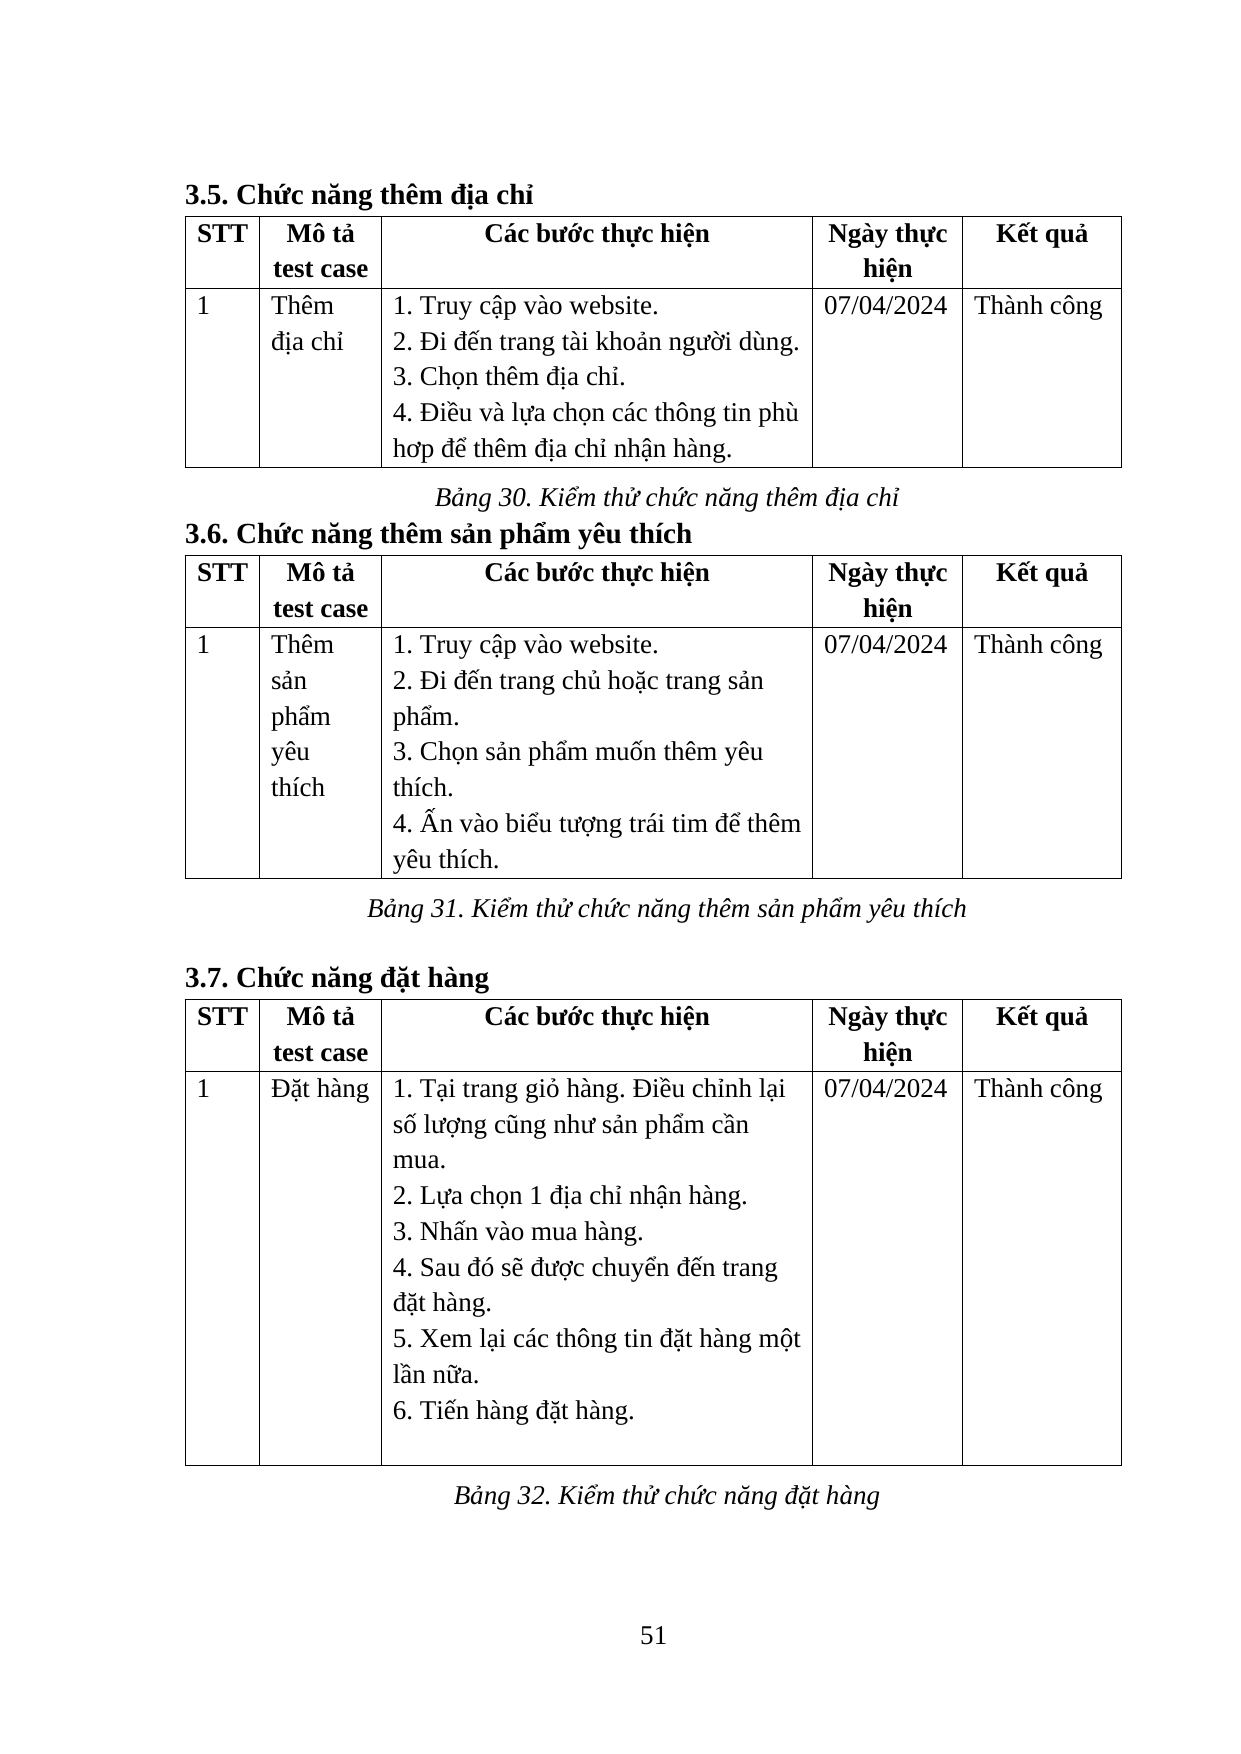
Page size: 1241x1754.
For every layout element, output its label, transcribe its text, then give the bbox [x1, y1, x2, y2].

table_cell 1. Truy cập vào website. 2. Đi đến trang chủ hoặc trang sản phẩm. 3. Chọn sản phẩm muốn thêm yêu thích. 4. Ấn vào biểu tượng trái tim để thêm yêu thích. [382, 628, 812, 878]
table_cell 07/04/2024 [813, 628, 962, 878]
table_header Ngày thực hiện [813, 217, 962, 288]
table_cell Thành công [963, 289, 1121, 467]
text Bảng 30. Kiểm thử chức năng thêm địa chỉ [185, 481, 1122, 512]
table_header Các bước thực hiện [382, 217, 812, 288]
subtitle 3.6. Chức năng thêm sản phẩm yêu thích [185, 517, 1122, 550]
table_header Ngày thực hiện [813, 1000, 962, 1071]
table_cell 1. Truy cập vào website. 2. Đi đến trang tài khoản người dùng. 3. Chọn thêm địa chỉ. 4. Điều và lựa chọn các thông tin phù hơp để thêm địa chỉ nhận hàng. [382, 289, 812, 467]
table_header Kết quả [963, 1000, 1121, 1071]
table_cell 07/04/2024 [813, 289, 962, 467]
table_cell 1 [186, 628, 259, 878]
table_header Kết quả [963, 217, 1121, 288]
table_header Mô tả test case [260, 217, 381, 288]
table_header Mô tả test case [260, 1000, 381, 1071]
table_header STT [186, 217, 259, 288]
table_header Mô tả test case [260, 556, 381, 627]
text Bảng 31. Kiểm thử chức năng thêm sản phẩm yêu thích [185, 892, 1122, 923]
table_cell Thành công [963, 628, 1121, 878]
table_header Các bước thực hiện [382, 1000, 812, 1071]
subtitle 3.5. Chức năng thêm địa chỉ [185, 177, 1122, 211]
table_cell Thêm sản phẩm yêu thích [260, 628, 381, 878]
table_cell 1. Tại trang giỏ hàng. Điều chỉnh lại số lượng cũng như sản phẩm cần mua. 2. Lựa chọn 1 địa chỉ nhận hàng. 3. Nhấn vào mua hàng. 4. Sau đó sẽ được chuyển đến trang đặt hàng. 5. Xem lại các thông tin đặt hàng một lần nữa. 6. Tiến hàng đặt hàng. [382, 1072, 812, 1465]
table_cell Thành công [963, 1072, 1121, 1465]
table_cell Đặt hàng [260, 1072, 381, 1465]
table_cell 1 [186, 1072, 259, 1465]
text Bảng 32. Kiểm thử chức năng đặt hàng [185, 1479, 1122, 1510]
table_cell 07/04/2024 [813, 1072, 962, 1465]
table_cell 1 [186, 289, 259, 467]
table_header Ngày thực hiện [813, 556, 962, 627]
table_header Kết quả [963, 556, 1121, 627]
table_header STT [186, 1000, 259, 1071]
table_header STT [186, 556, 259, 627]
table_header Các bước thực hiện [382, 556, 812, 627]
subtitle 3.7. Chức năng đặt hàng [185, 960, 1122, 994]
table_cell Thêm địa chỉ [260, 289, 381, 467]
